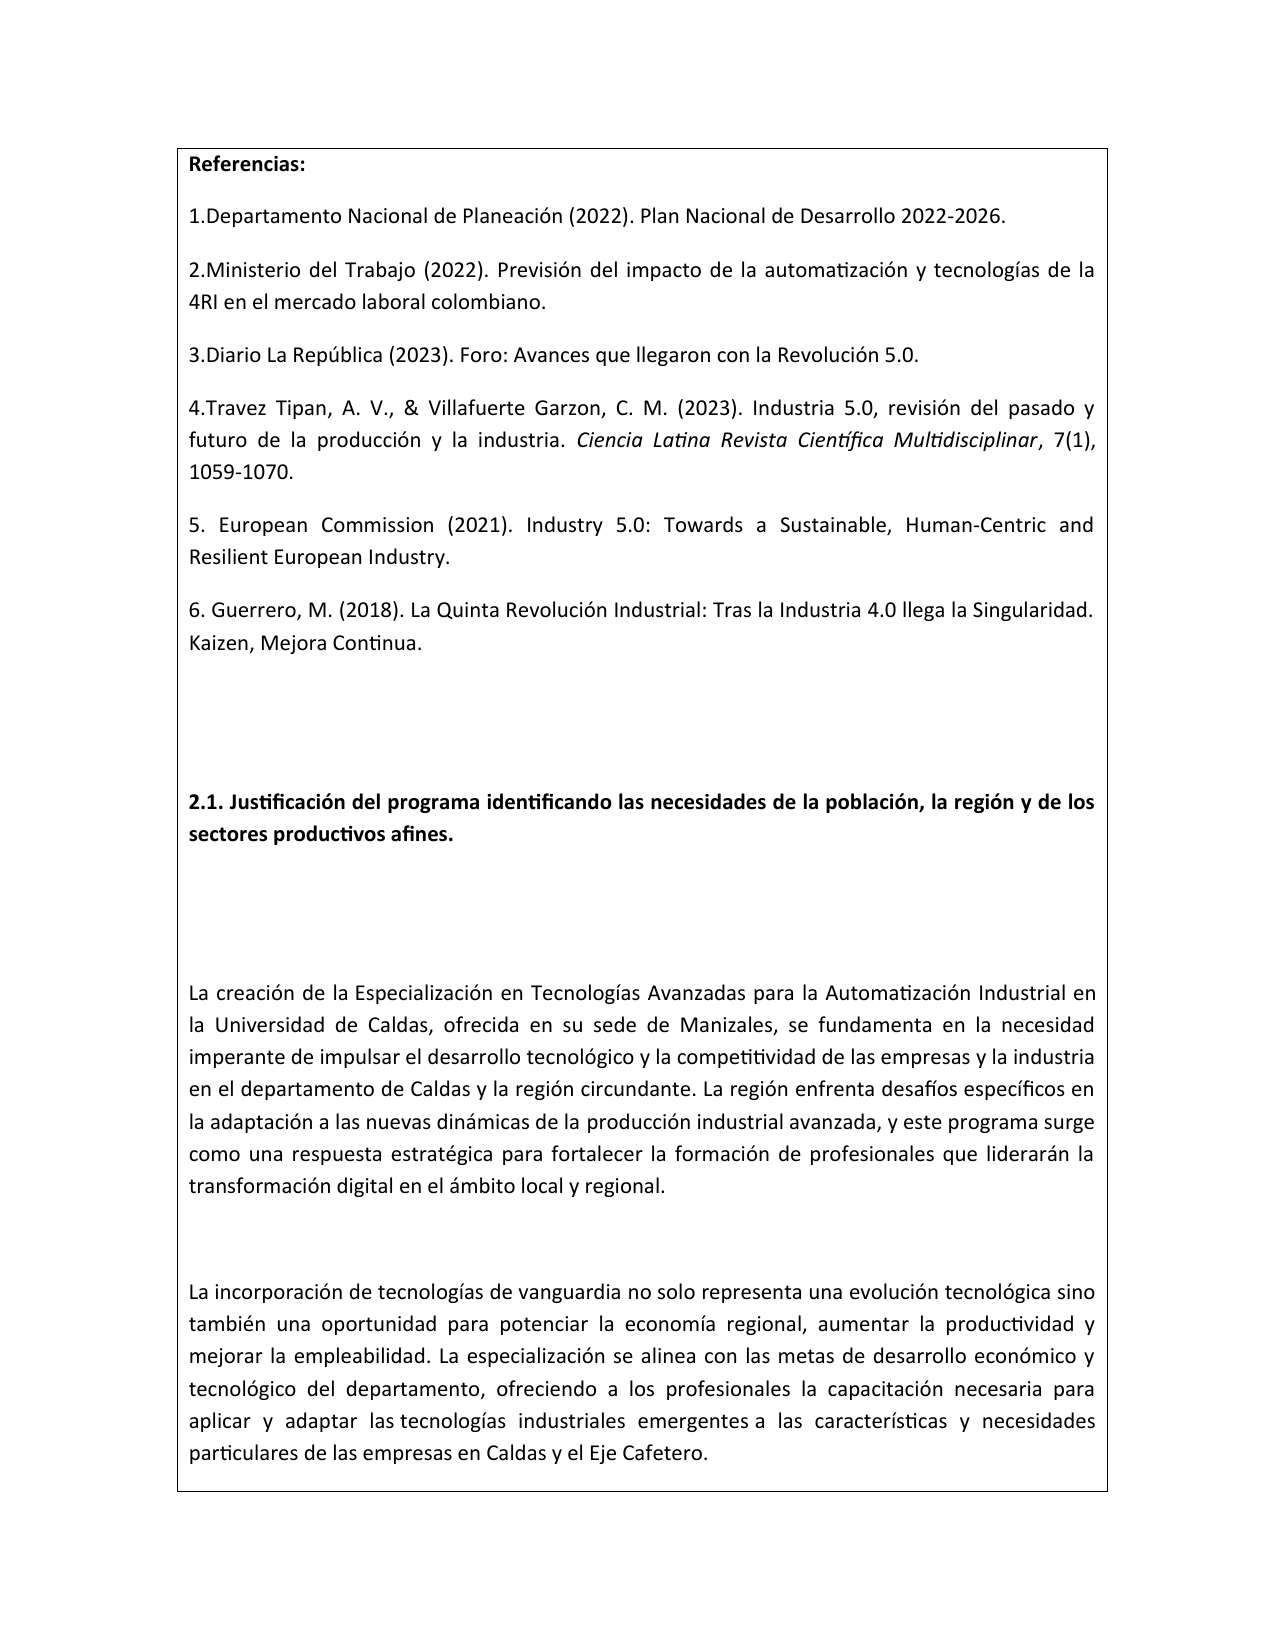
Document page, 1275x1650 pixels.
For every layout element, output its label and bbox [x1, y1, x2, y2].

table_cell [178, 149, 1107, 1491]
